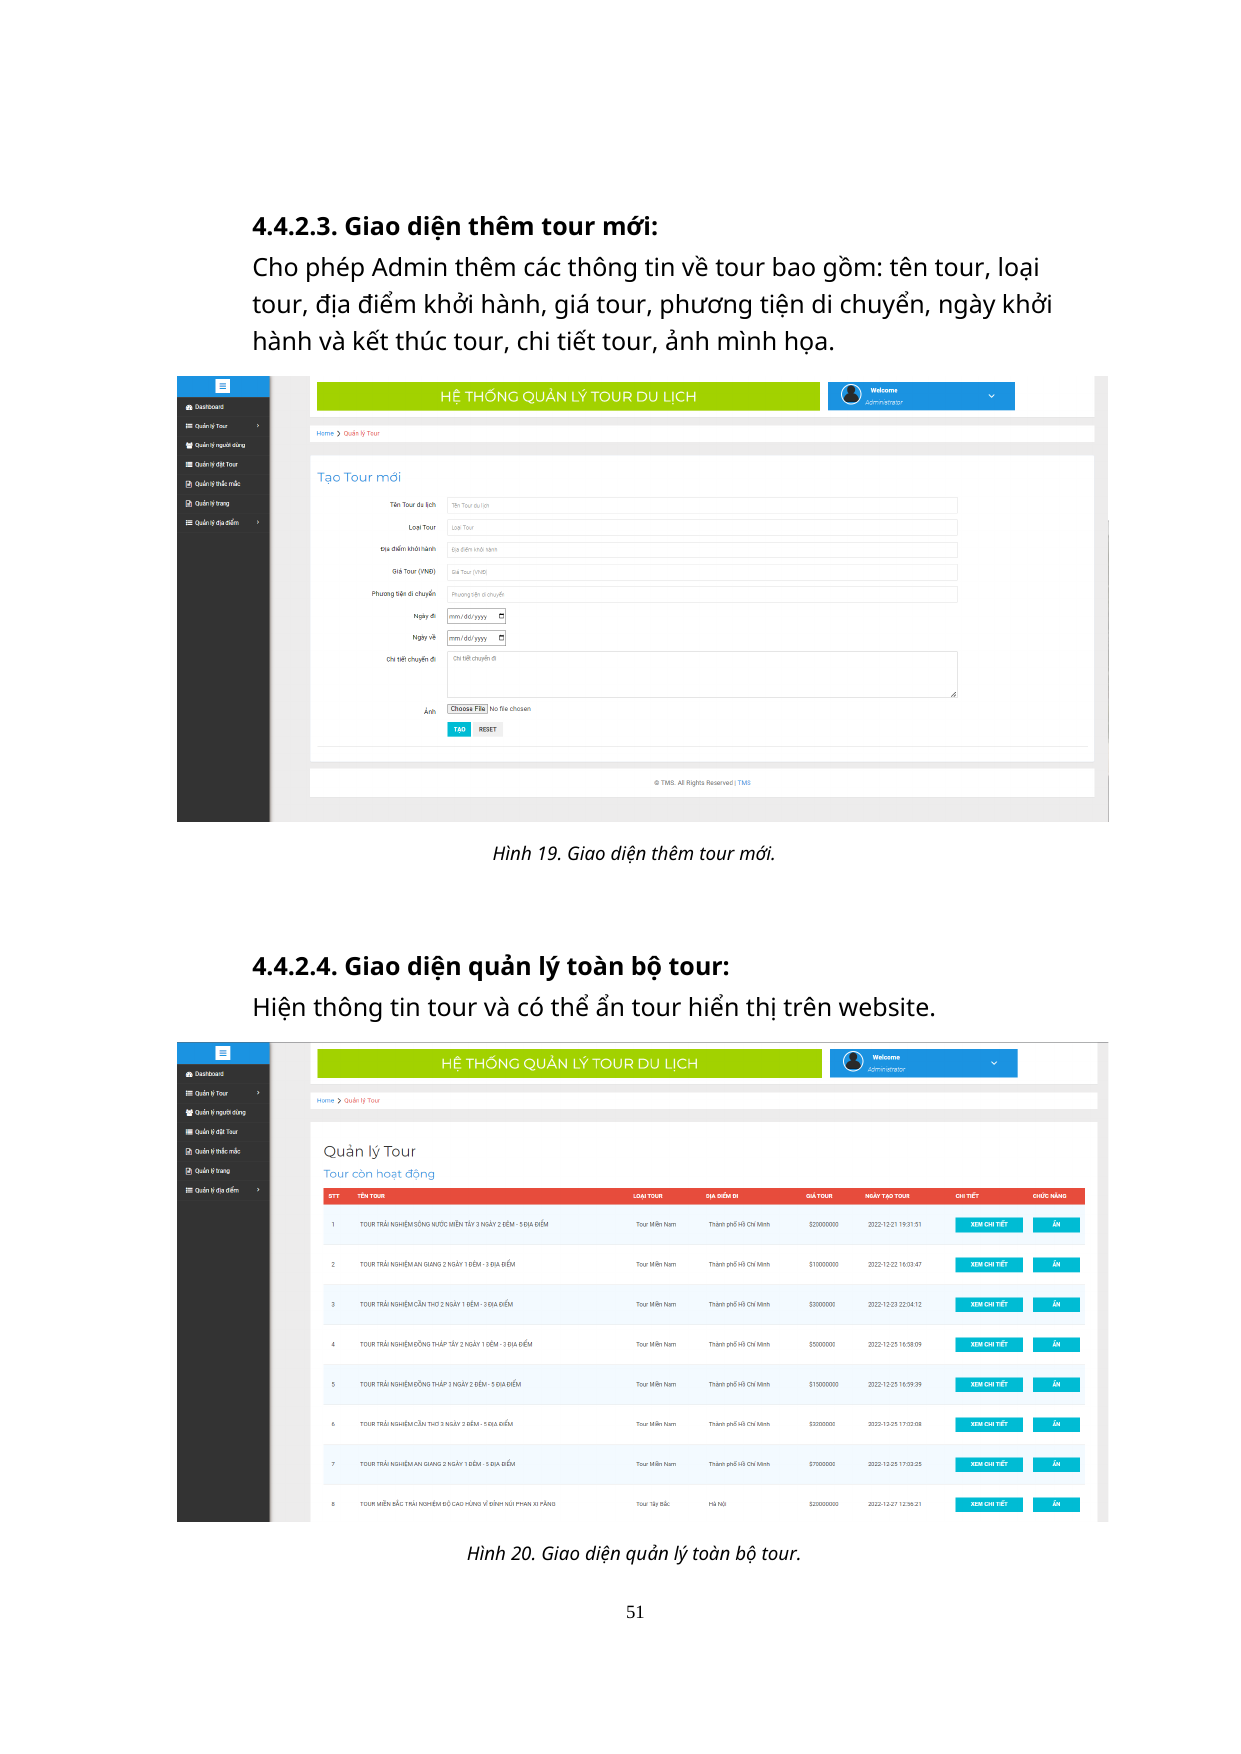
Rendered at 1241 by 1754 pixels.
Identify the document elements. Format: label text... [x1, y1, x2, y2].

picture [177, 376, 1109, 822]
text Hình 20. Giao diện quản lý toàn bộ tour. [177, 1540, 1093, 1566]
list Cho phép Admin thêm các thông tin về tour bao gồm: tên tour, loại tour, địa điểm khởi hành, giá tour, phương tiện di chuyển, ngày khởi hành và kết thúc tour, chi tiết tour, ảnh mình họa. [252, 250, 1093, 357]
subtitle Giao diện thêm tour mới: [252, 209, 1093, 243]
subtitle Giao diện quản lý toàn bộ tour: [252, 948, 1093, 982]
picture [177, 1042, 1109, 1522]
text Hình 19. Giao diện thêm tour mới. [177, 840, 1093, 866]
list Hiện thông tin tour và có thể ẩn tour hiển thị trên website. [252, 989, 1093, 1023]
